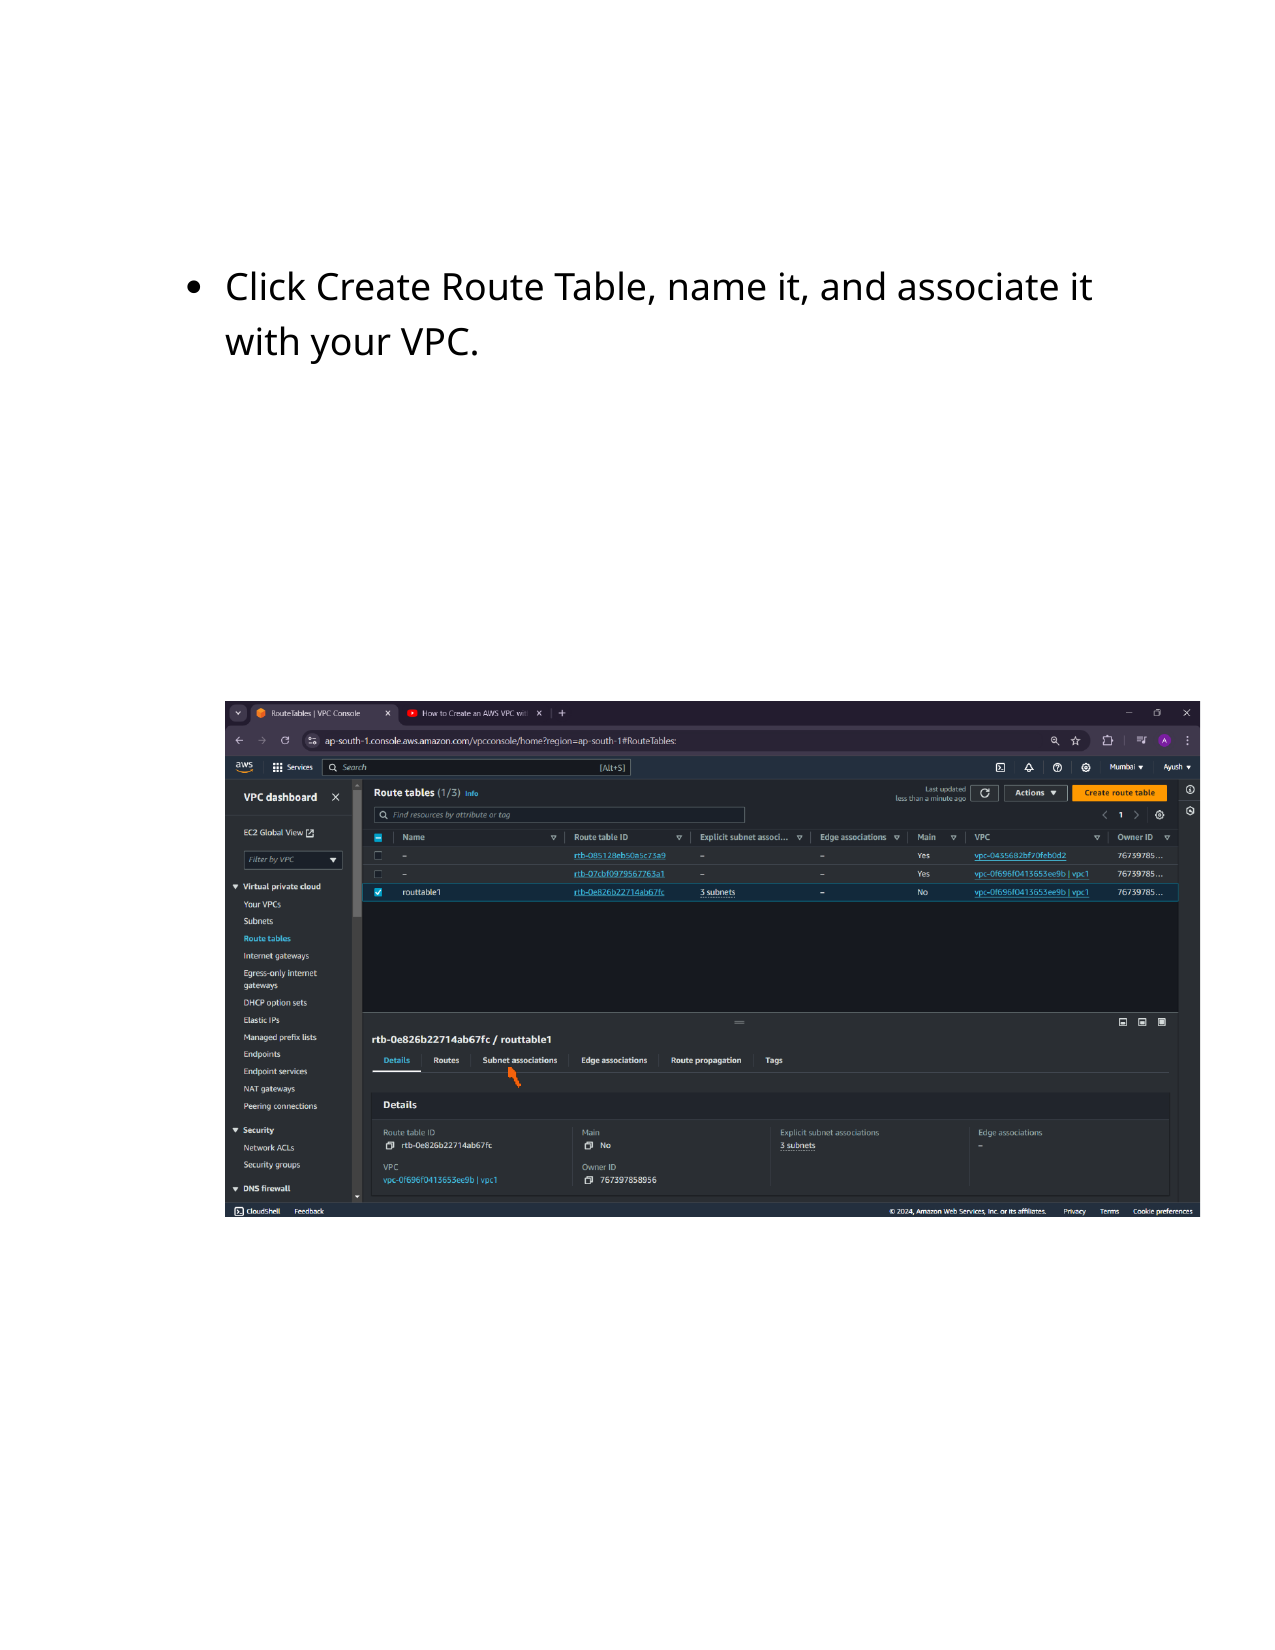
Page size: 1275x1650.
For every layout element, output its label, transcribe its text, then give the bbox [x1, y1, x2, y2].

list Click Create Route Table, name it, and associate it with your VPC. [187, 260, 1125, 366]
picture [225, 701, 1200, 1217]
